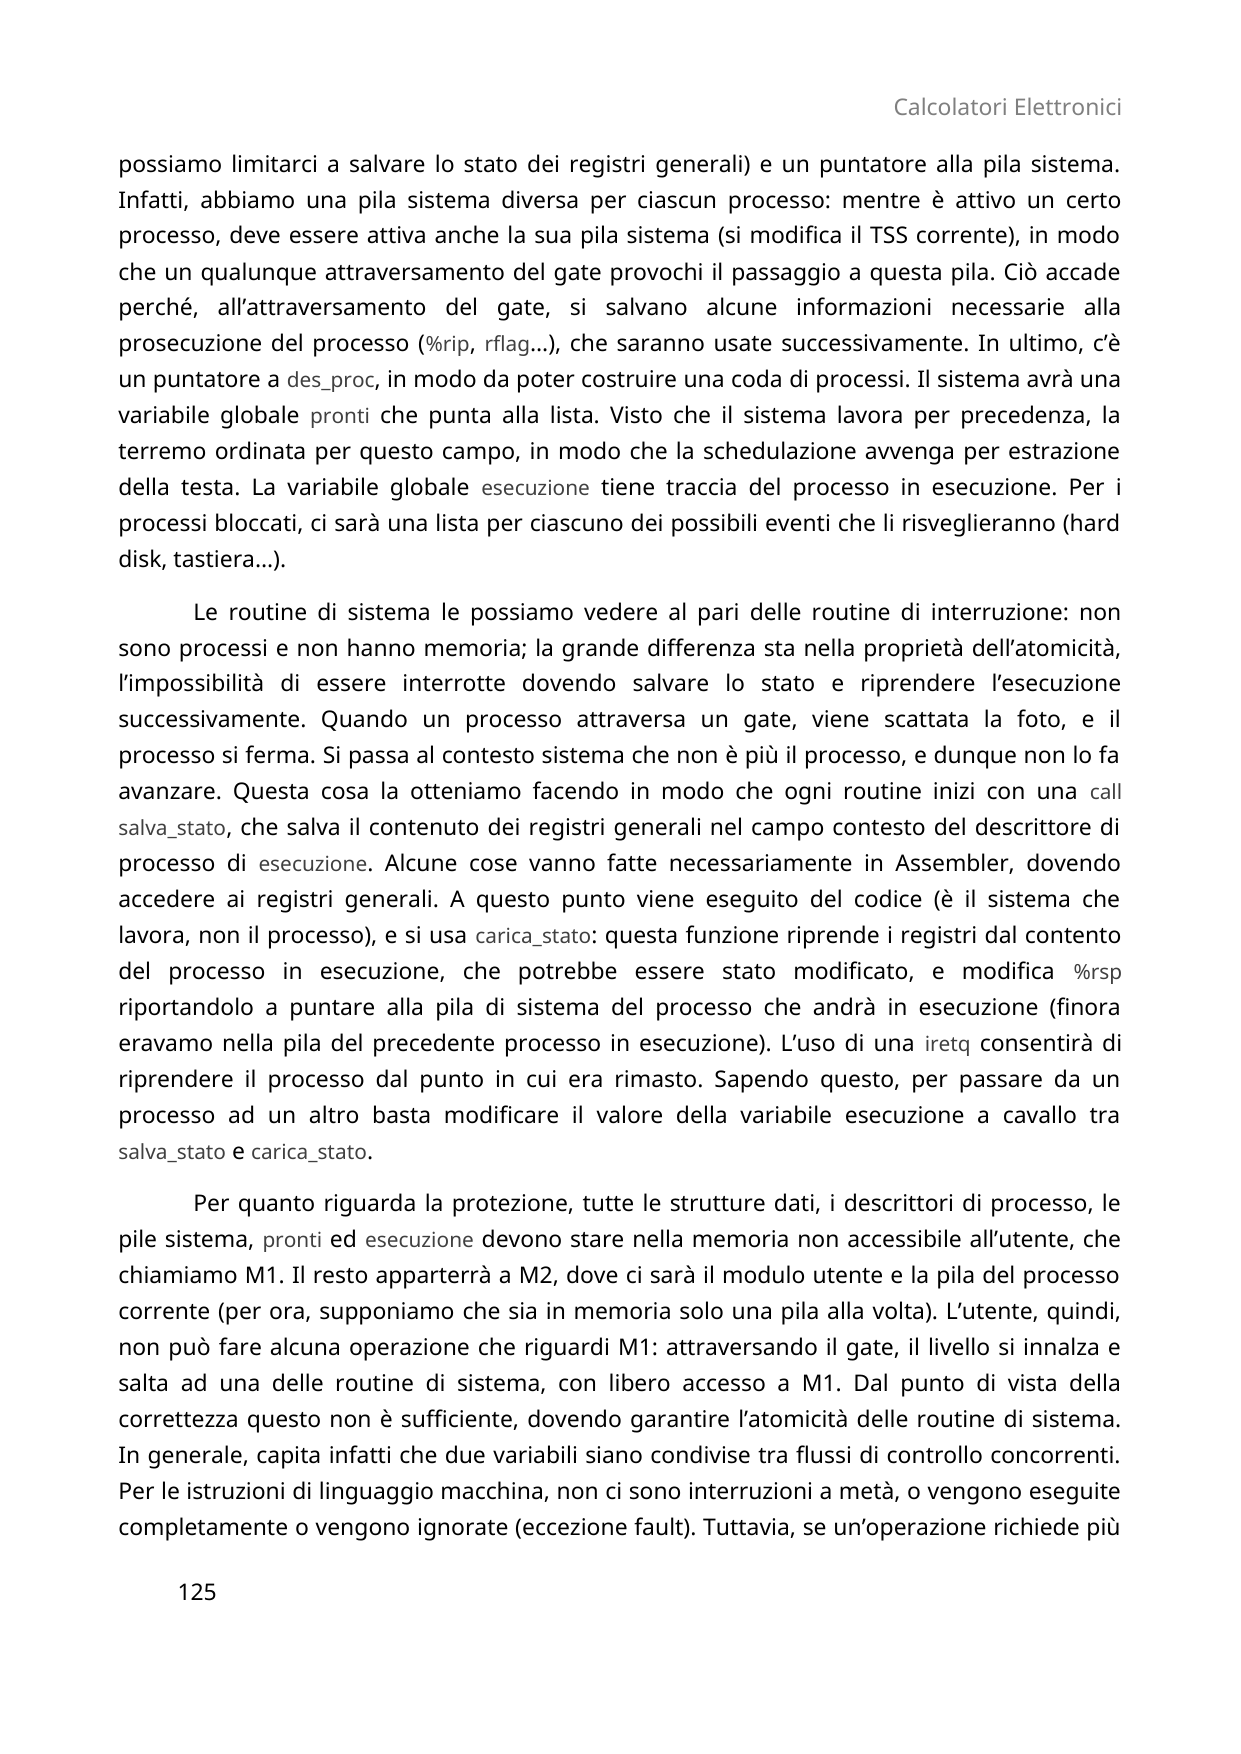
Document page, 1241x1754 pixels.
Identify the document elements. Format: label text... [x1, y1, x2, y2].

text Le routine di sistema le possiamo vedere al pari delle routine di interruzione: non sono processi e non hanno memoria; la grande differenza sta nella proprietà dell’atomicità, l’impossibilità di essere interrotte dovendo salvare lo stato e riprendere l’esecuzione successivamente. Quando un processo attraversa un gate, viene scattata la foto, e il processo si ferma. Si passa al contesto sistema che non è più il processo, e dunque non lo fa avanzare. Questa cosa la otteniamo facendo in modo che ogni routine inizi con una call salva_stato, che salva il contenuto dei registri generali nel campo contesto del descrittore di processo di esecuzione. Alcune cose vanno fatte necessariamente in Assembler, dovendo accedere ai registri generali. A questo punto viene eseguito del codice (è il sistema che lavora, non il processo), e si usa carica_stato: questa funzione riprende i registri dal contento del processo in esecuzione, che potrebbe essere stato modificato, e modifica %rsp riportandolo a puntare alla pila di sistema del processo che andrà in esecuzione (finora eravamo nella pila del precedente processo in esecuzione). L’uso di una iretq consentirà di riprendere il processo dal punto in cui era rimasto. Sapendo questo, per passare da un processo ad un altro basta modificare il valore della variabile esecuzione a cavallo tra salva_stato e carica_stato. [118, 596, 1122, 1166]
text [118, 1187, 1122, 1542]
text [118, 148, 1122, 574]
